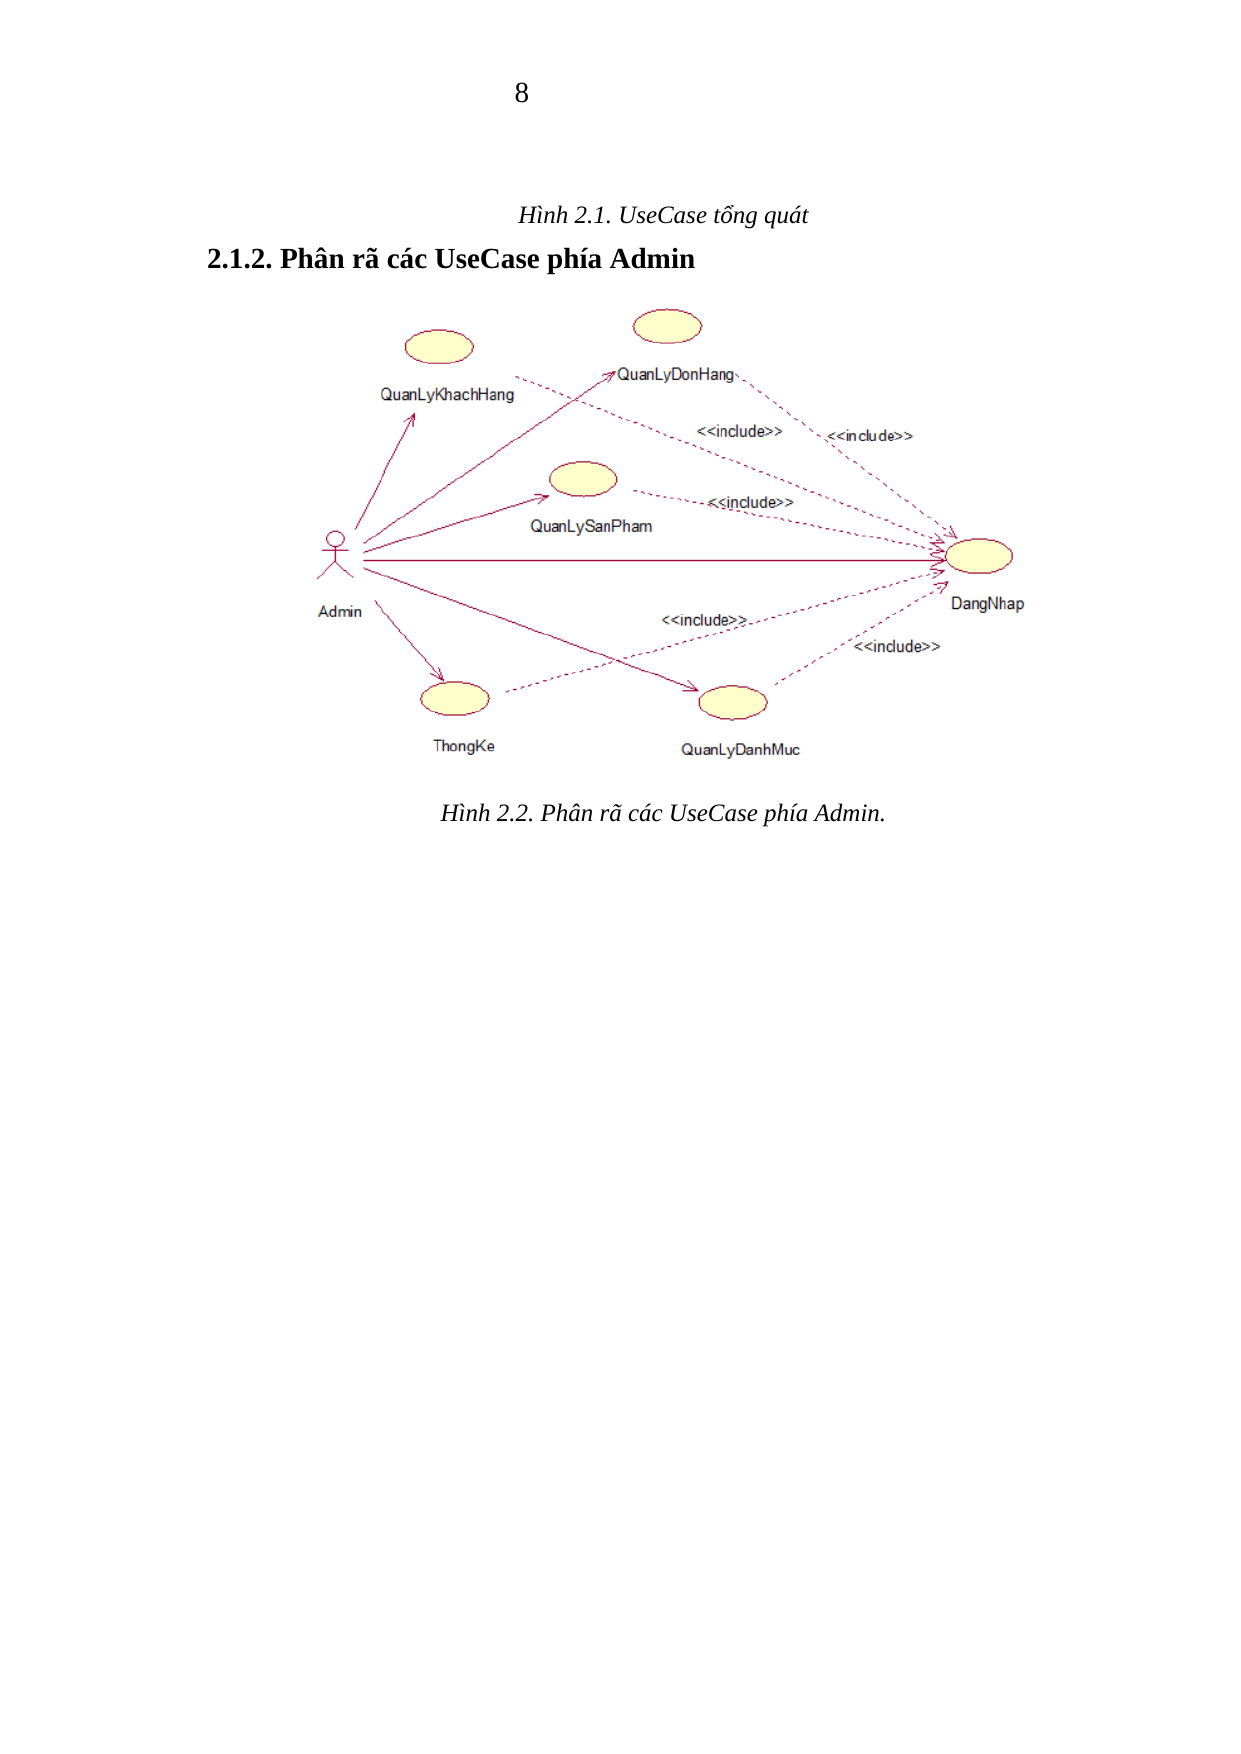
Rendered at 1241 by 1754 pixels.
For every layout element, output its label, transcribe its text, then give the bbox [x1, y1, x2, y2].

subtitle 2.1.2. Phân rã các UseCase phía Admin [207, 242, 1122, 275]
text Hình 2.1. UseCase tổng quát [207, 200, 1122, 229]
picture [268, 304, 1061, 770]
text Hình 2.2. Phân rã các UseCase phía Admin. [207, 798, 1122, 827]
